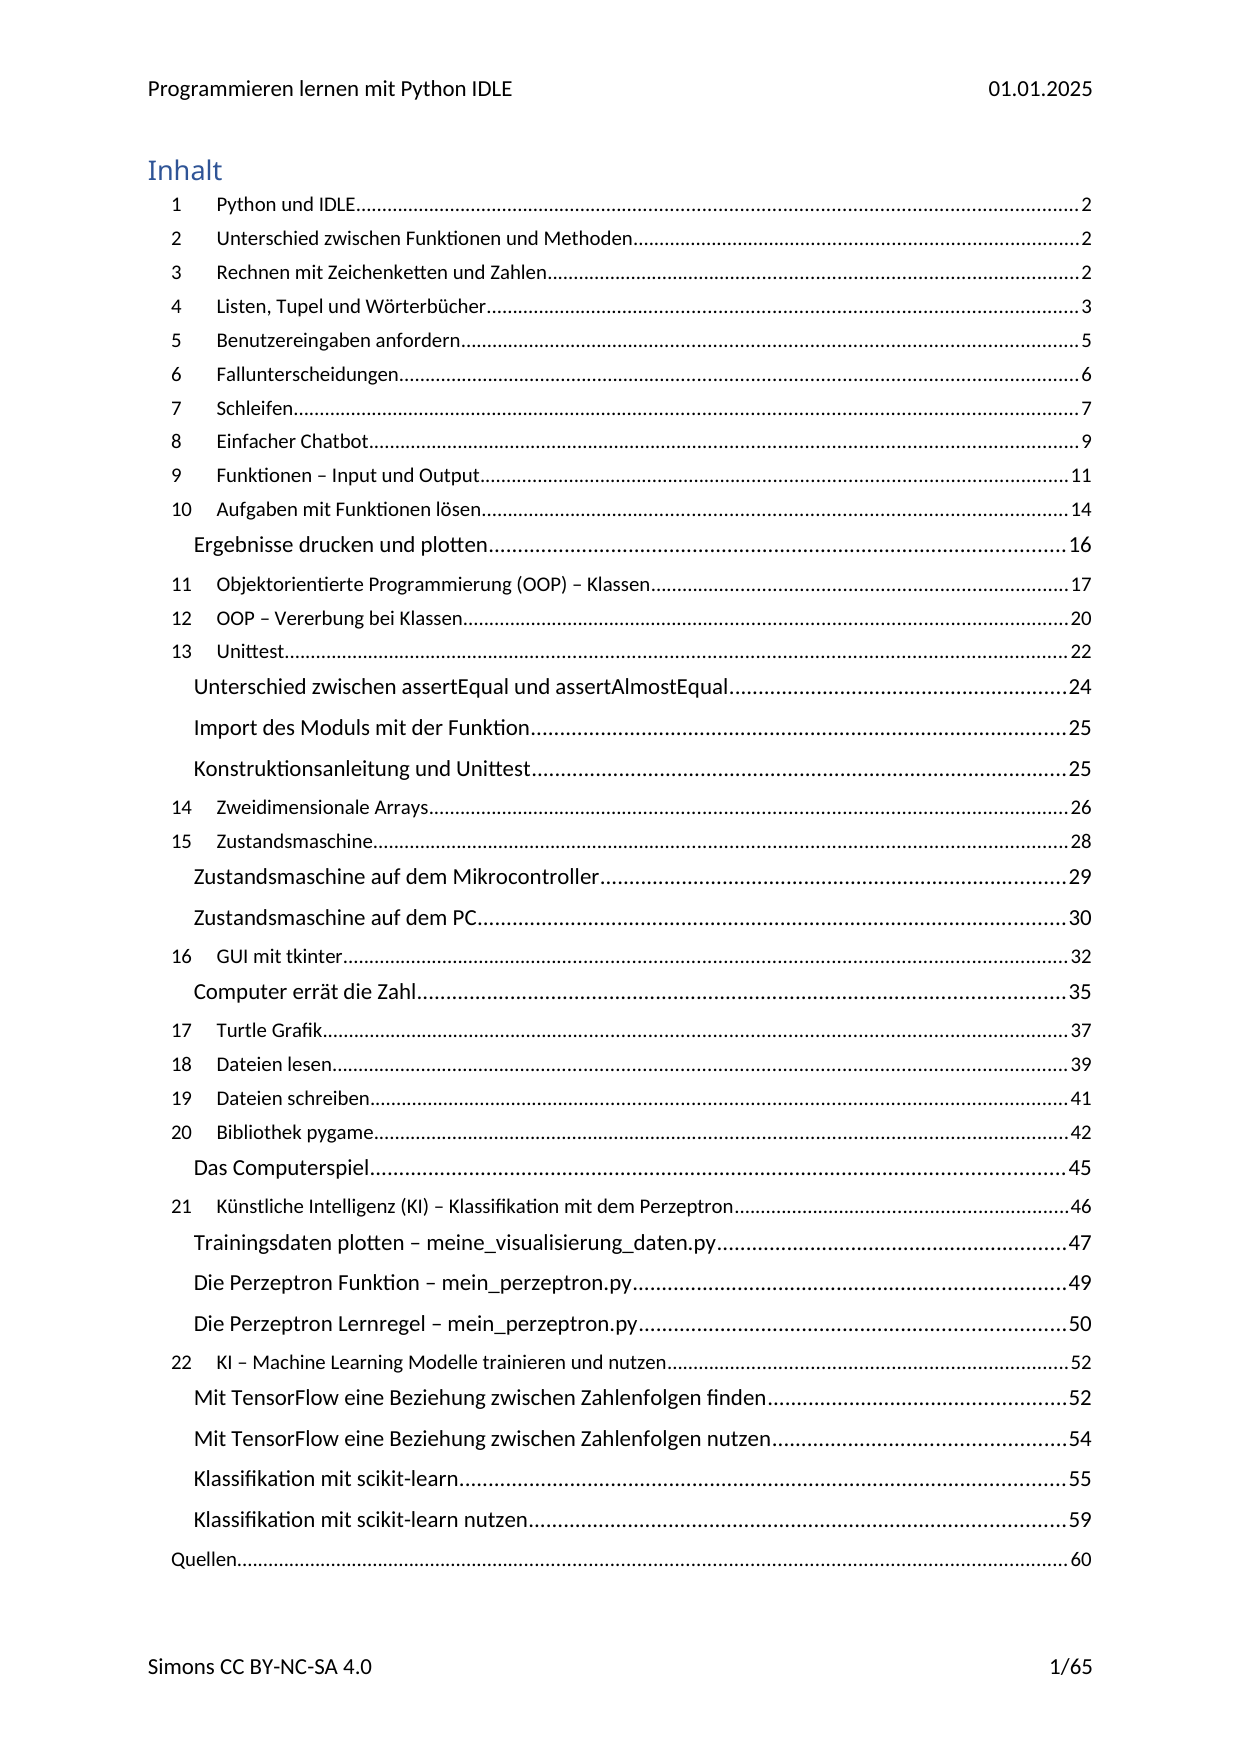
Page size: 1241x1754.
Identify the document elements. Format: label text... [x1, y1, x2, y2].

text Inhalt [148, 152, 1092, 189]
text 13 Unittest 22 [171, 638, 1092, 664]
text 1 Python und IDLE 2 [171, 192, 1092, 217]
text 9 Funktionen – Input und Output 11 [171, 462, 1092, 488]
text Unterschied zwischen assertEqual und assertAlmostEqual 24 [193, 672, 1092, 700]
text 22 KI – Machine Learning Modelle trainieren und nutzen 52 [171, 1349, 1092, 1375]
text 20 Bibliothek pygame 42 [171, 1119, 1092, 1145]
text 12 OOP – Vererbung bei Klassen 20 [171, 605, 1092, 630]
text 15 Zustandsmaschine 28 [171, 828, 1092, 853]
text 11 Objektorientierte Programmierung (OOP) – Klassen 17 [171, 571, 1092, 596]
text Import des Moduls mit der Funktion 25 [193, 713, 1092, 741]
text 8 Einfacher Chatbot 9 [171, 429, 1092, 454]
text 17 Turtle Grafik 37 [171, 1018, 1092, 1043]
text 6 Fallunterscheidungen 6 [171, 361, 1092, 386]
text Zustandsmaschine auf dem Mikrocontroller 29 [193, 862, 1092, 890]
text Die Perzeptron Funktion – mein_perzeptron.py 49 [193, 1268, 1092, 1296]
text 16 GUI mit tkinter 32 [171, 943, 1092, 969]
text 2 Unterschied zwischen Funktionen und Methoden 2 [171, 226, 1092, 251]
text 5 Benutzereingaben anfordern 5 [171, 327, 1092, 352]
text Mit TensorFlow eine Beziehung zwischen Zahlenfolgen nutzen 54 [193, 1424, 1092, 1452]
text Klassifikation mit scikit-learn 55 [193, 1464, 1092, 1493]
text Mit TensorFlow eine Beziehung zwischen Zahlenfolgen finden 52 [193, 1383, 1092, 1411]
text 14 Zweidimensionale Arrays 26 [171, 794, 1092, 820]
text 7 Schleifen 7 [171, 395, 1092, 420]
text 10 Aufgaben mit Funktionen lösen 14 [171, 496, 1092, 522]
text 4 Listen, Tupel und Wörterbücher 3 [171, 293, 1092, 319]
text Das Computerspiel 45 [193, 1153, 1092, 1181]
text Quellen 60 [171, 1546, 1092, 1571]
text Trainingsdaten plotten – meine_visualisierung_daten.py 47 [193, 1228, 1092, 1256]
text Zustandsmaschine auf dem PC 30 [193, 903, 1092, 931]
text Computer errät die Zahl 35 [193, 977, 1092, 1005]
text 21 Künstliche Intelligenz (KI) – Klassifikation mit dem Perzeptron 46 [171, 1194, 1092, 1219]
text 18 Dateien lesen 39 [171, 1052, 1092, 1077]
text Die Perzeptron Lernregel – mein_perzeptron.py 50 [193, 1309, 1092, 1337]
text Klassifikation mit scikit-learn nutzen 59 [193, 1505, 1092, 1533]
text 19 Dateien schreiben 41 [171, 1085, 1092, 1111]
text Ergebnisse drucken und plotten 16 [193, 530, 1092, 558]
text 3 Rechnen mit Zeichenketten und Zahlen 2 [171, 259, 1092, 285]
text Konstruktionsanleitung und Unittest 25 [193, 754, 1092, 782]
